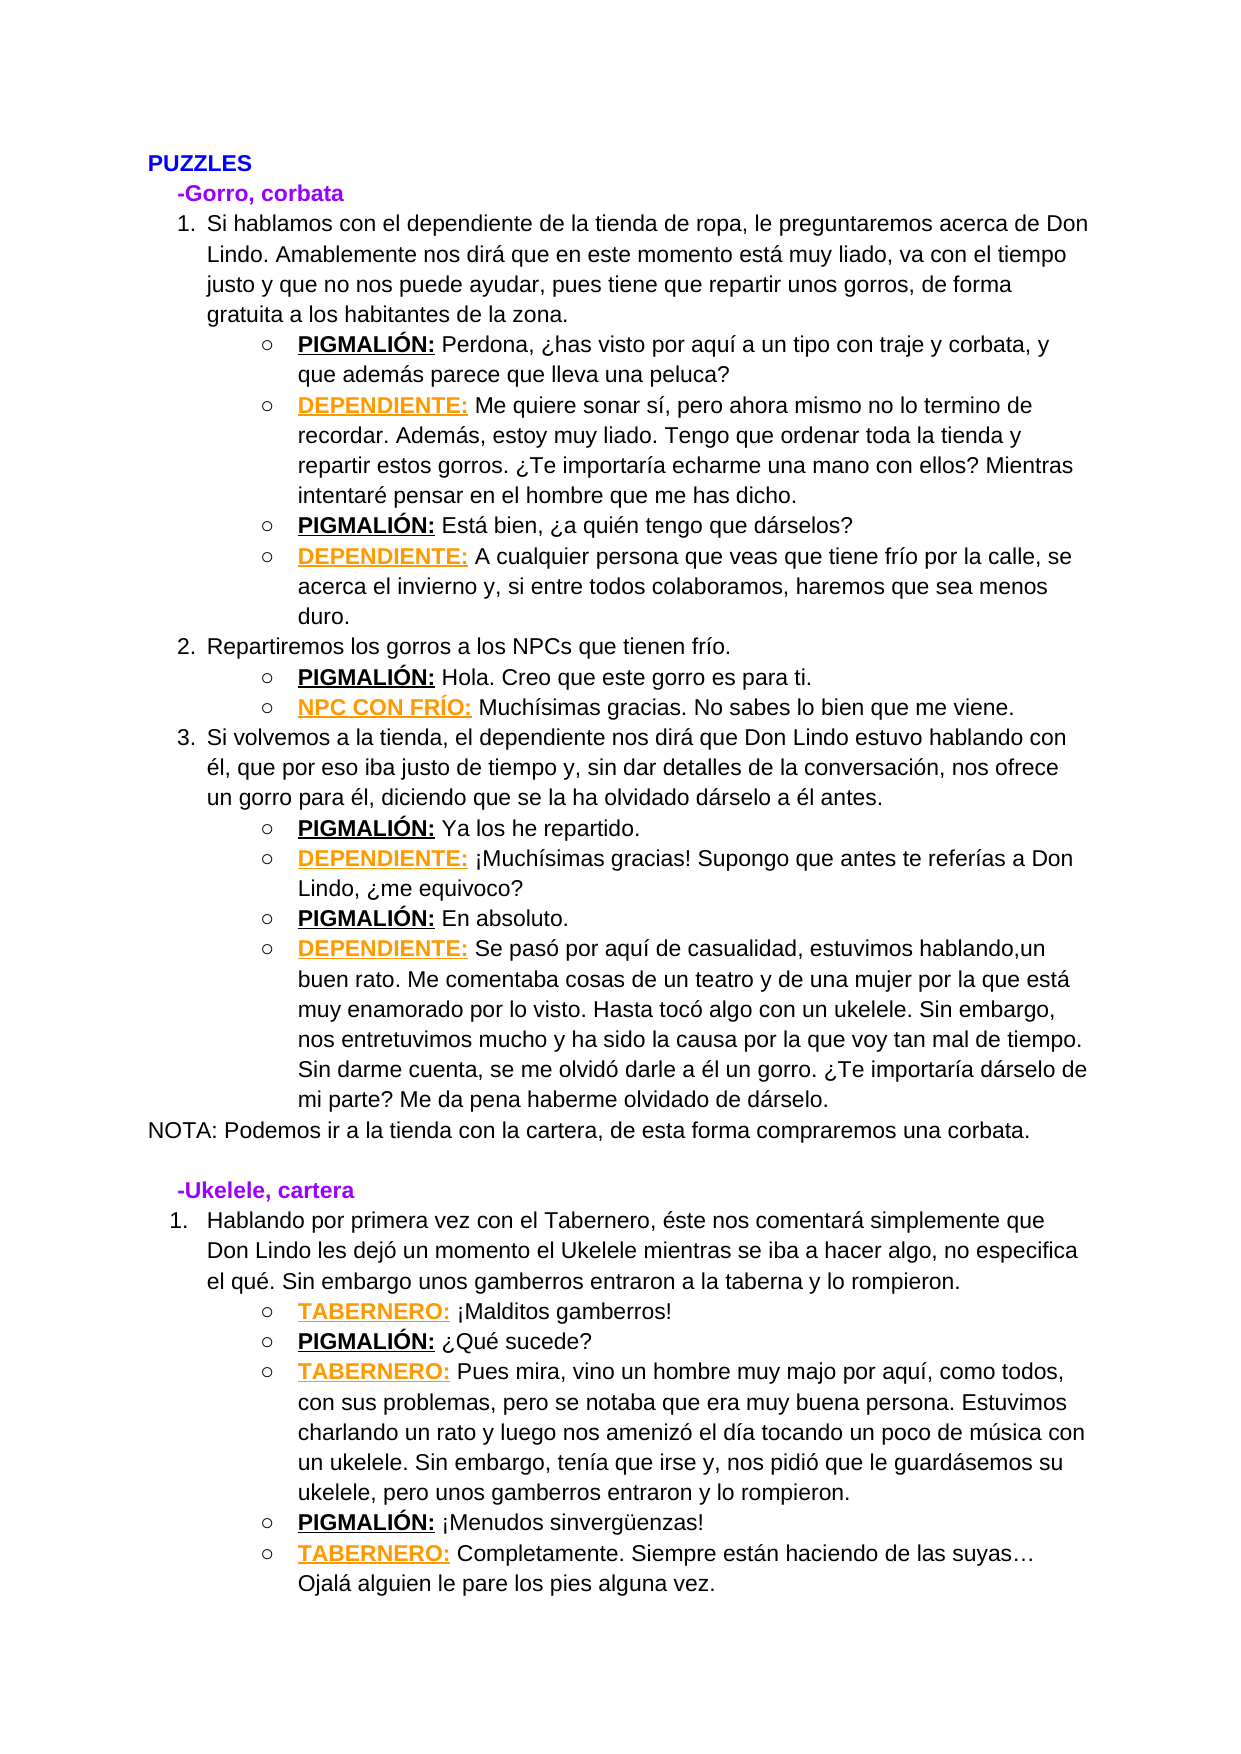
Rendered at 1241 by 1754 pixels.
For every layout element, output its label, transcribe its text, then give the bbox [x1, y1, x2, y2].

list NPC CON FRÍO: Muchísimas gracias. No sabes lo bien que me viene. [260, 694, 1090, 720]
text -Ukelele, cartera [177, 1177, 1090, 1203]
list Si volvemos a la tienda, el dependiente nos dirá que Don Lindo estuvo hablando con él, que por eso iba justo de tiempo y, sin dar detalles de la conversación, nos ofrece un gorro para él, diciendo que se la ha olvidado dárselo a él antes. [177, 724, 1090, 811]
list DEPENDIENTE: Se pasó por aquí de casualidad, estuvimos hablando,un buen rato. Me comentaba cosas de un teatro y de una mujer por la que está muy enamorado por lo visto. Hasta tocó algo con un ukelele. Sin embargo, nos entretuvimos mucho y ha sido la causa por la que voy tan mal de tiempo. Sin darme cuenta, se me olvidó darle a él un gorro. ¿Te importaría dárselo de mi parte? Me da pena haberme olvidado de dárselo. [260, 935, 1090, 1113]
list TABERNERO: Pues mira, vino un hombre muy majo por aquí, como todos, con sus problemas, pero se notaba que era muy buena persona. Estuvimos charlando un rato y luego nos amenizó el día tocando un poco de música con un ukelele. Sin embargo, tenía que irse y, nos pidió que le guardásemos su ukelele, pero unos gamberros entraron y lo rompieron. [260, 1358, 1090, 1506]
text -Gorro, corbata [177, 180, 1090, 207]
list PIGMALIÓN: Perdona, ¿has visto por aquí a un tipo con traje y corbata, y que además parece que lleva una peluca? [260, 331, 1090, 388]
list DEPENDIENTE: Me quiere sonar sí, pero ahora mismo no lo termino de recordar. Además, estoy muy liado. Tengo que ordenar toda la tienda y repartir estos gorros. ¿Te importaría echarme una mano con ellos? Mientras intentaré pensar en el hombre que me has dicho. [260, 392, 1090, 509]
list Si hablamos con el dependiente de la tienda de ropa, le preguntaremos acerca de Don Lindo. Amablemente nos dirá que en este momento está muy liado, va con el tiempo justo y que no nos puede ayudar, pues tiene que repartir unos gorros, de forma gratuita a los habitantes de la zona. [177, 210, 1090, 327]
list PIGMALIÓN: ¡Menudos sinvergüenzas! [260, 1509, 1090, 1536]
text PUZZLES [148, 150, 1090, 176]
list DEPENDIENTE: A cualquier persona que veas que tiene frío por la calle, se acerca el invierno y, si entre todos colaboramos, haremos que sea menos duro. [260, 543, 1090, 629]
list TABERNERO: Completamente. Siempre están haciendo de las suyas… Ojalá alguien le pare los pies alguna vez. [260, 1539, 1090, 1596]
list DEPENDIENTE: ¡Muchísimas gracias! Supongo que antes te referías a Don Lindo, ¿me equivoco? [260, 845, 1090, 901]
list PIGMALIÓN: Ya los he repartido. [260, 814, 1090, 841]
list PIGMALIÓN: En absoluto. [260, 905, 1090, 932]
list Repartiremos los gorros a los NPCs que tienen frío. [177, 633, 1090, 660]
list PIGMALIÓN: Hola. Creo que este gorro es para ti. [260, 663, 1090, 690]
list PIGMALIÓN: ¿Qué sucede? [260, 1328, 1090, 1354]
text NOTA: Podemos ir a la tienda con la cartera, de esta forma compraremos una corbata. [148, 1117, 1090, 1143]
list PIGMALIÓN: Está bien, ¿a quién tengo que dárselos? [260, 512, 1090, 539]
list Hablando por primera vez con el Tabernero, éste nos comentará simplemente que Don Lindo les dejó un momento el Ukelele mientras se iba a hacer algo, no especifica el qué. Sin embargo unos gamberros entraron a la taberna y lo rompieron. [169, 1207, 1090, 1294]
list TABERNERO: ¡Malditos gamberros! [260, 1298, 1090, 1324]
